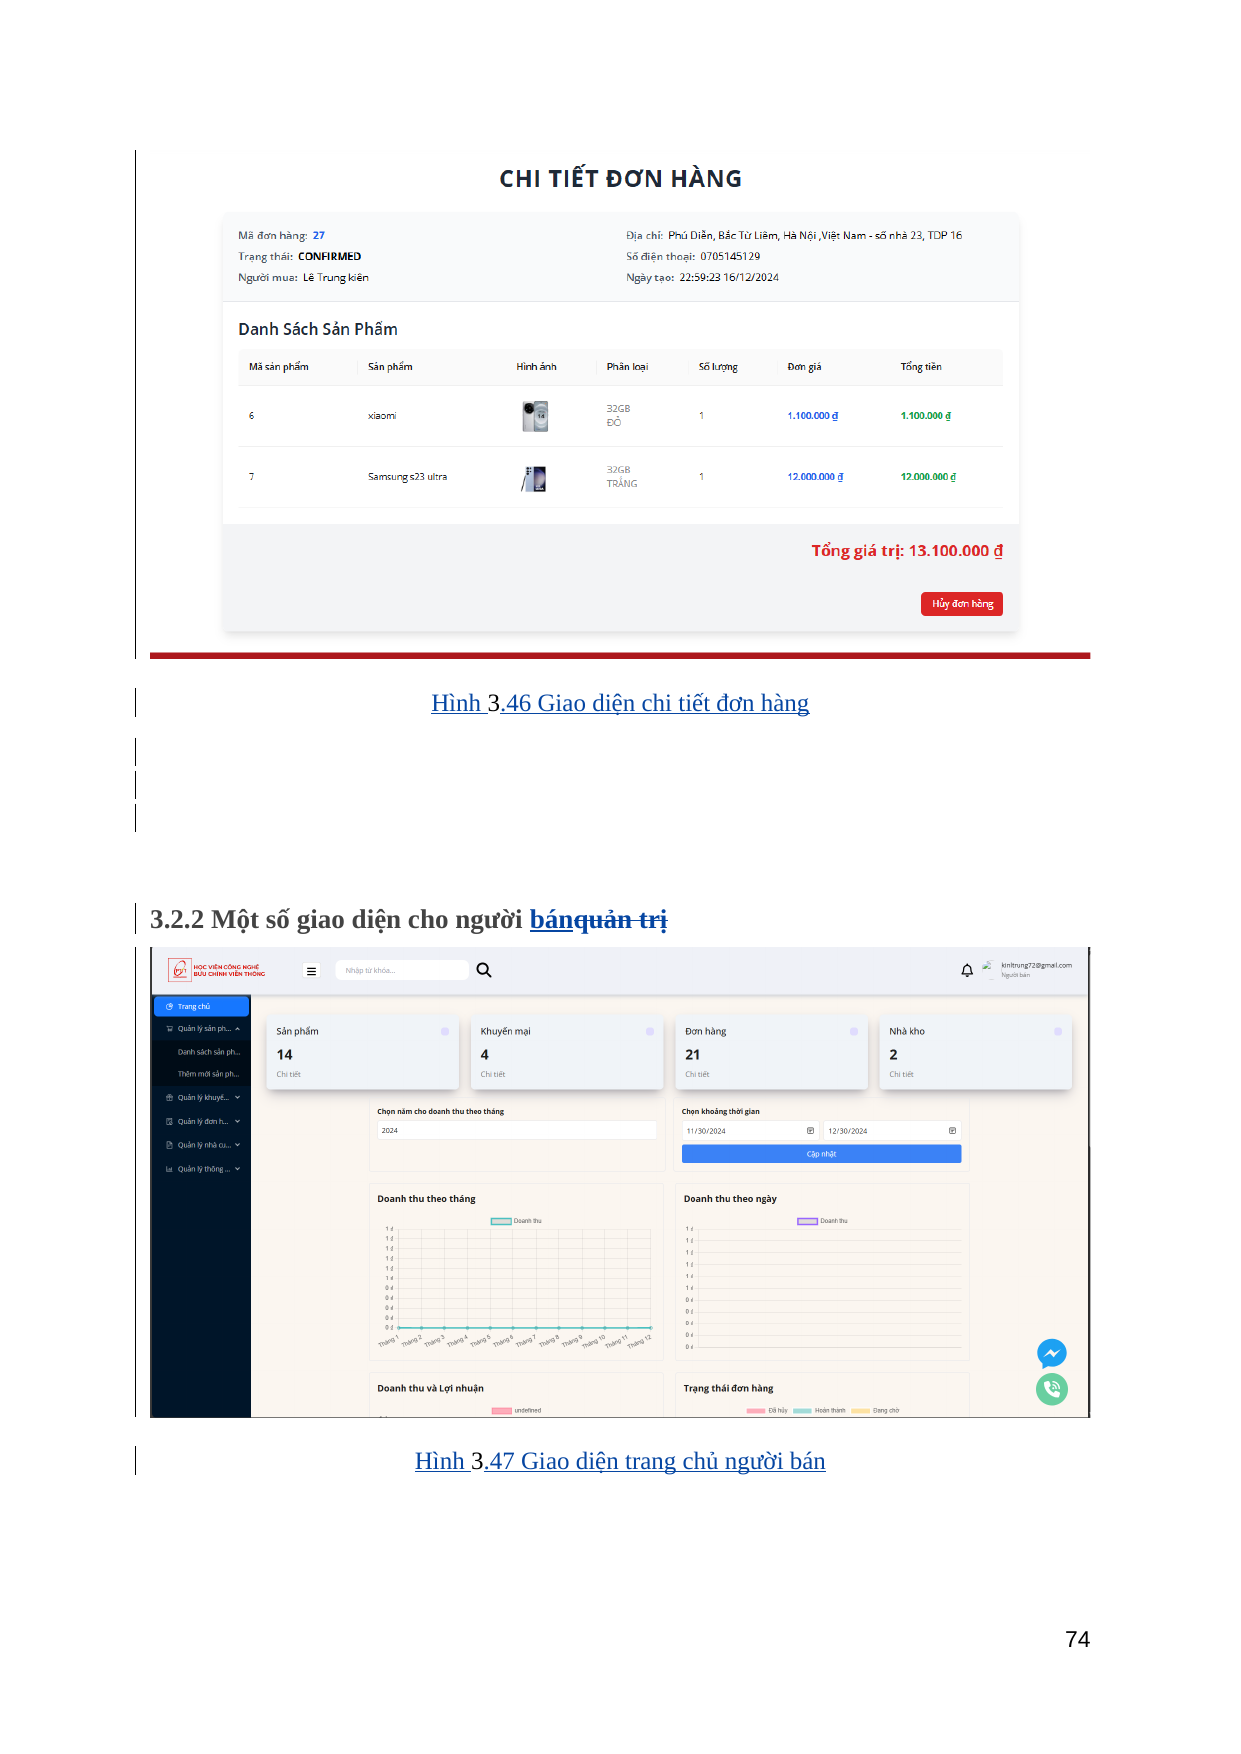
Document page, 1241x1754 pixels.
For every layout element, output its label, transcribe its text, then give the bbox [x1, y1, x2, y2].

text 3 [150, 1446, 1090, 1475]
picture [150, 947, 1091, 1418]
text 3 [150, 688, 1090, 717]
picture [150, 150, 1091, 659]
subtitle 3.2.2 Một số giao diện cho người [150, 903, 1090, 934]
